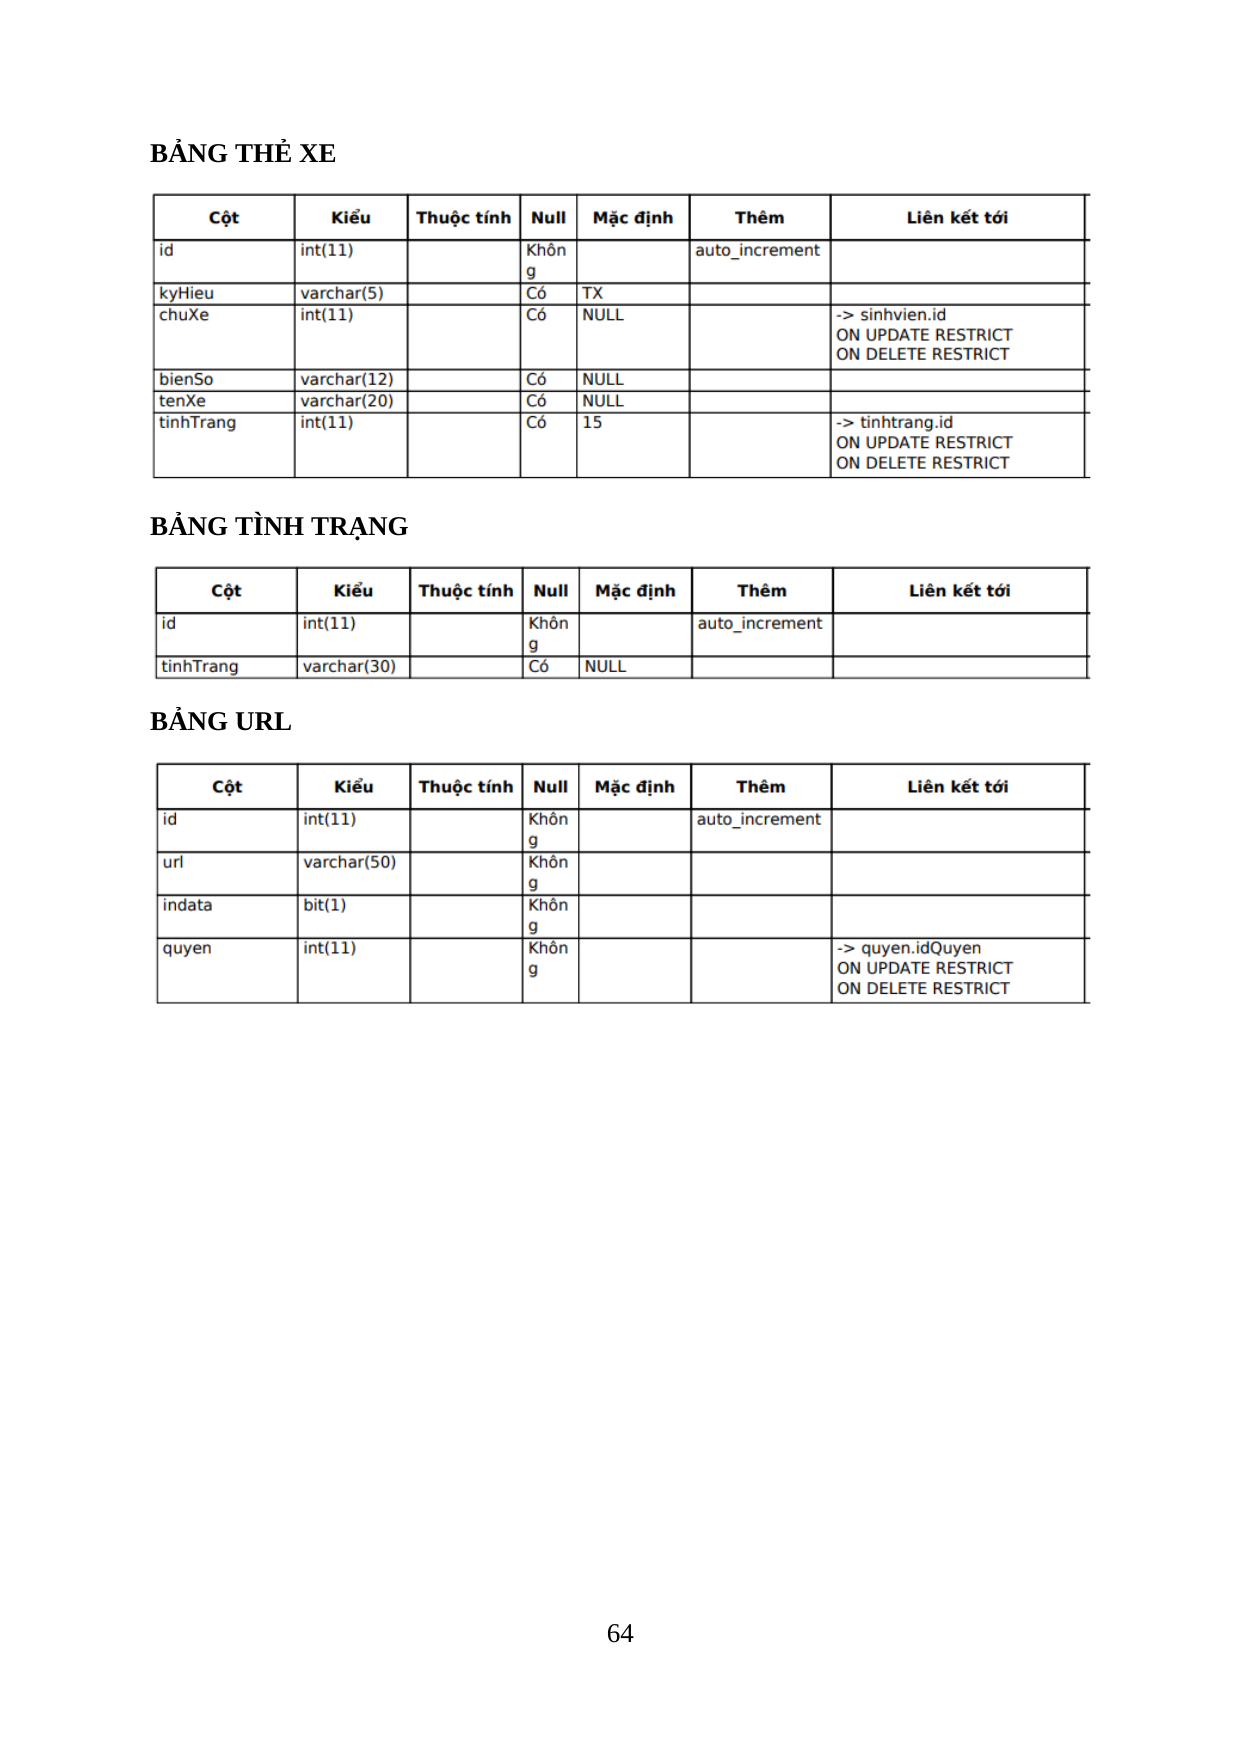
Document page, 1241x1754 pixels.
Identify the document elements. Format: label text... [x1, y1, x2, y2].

text BẢNG THẺ XE [150, 137, 1090, 168]
text BẢNG URL [150, 706, 1090, 737]
picture [150, 190, 1091, 489]
picture [150, 758, 1091, 1012]
picture [150, 563, 1091, 684]
text BẢNG TÌNH TRẠNG [150, 510, 1090, 541]
